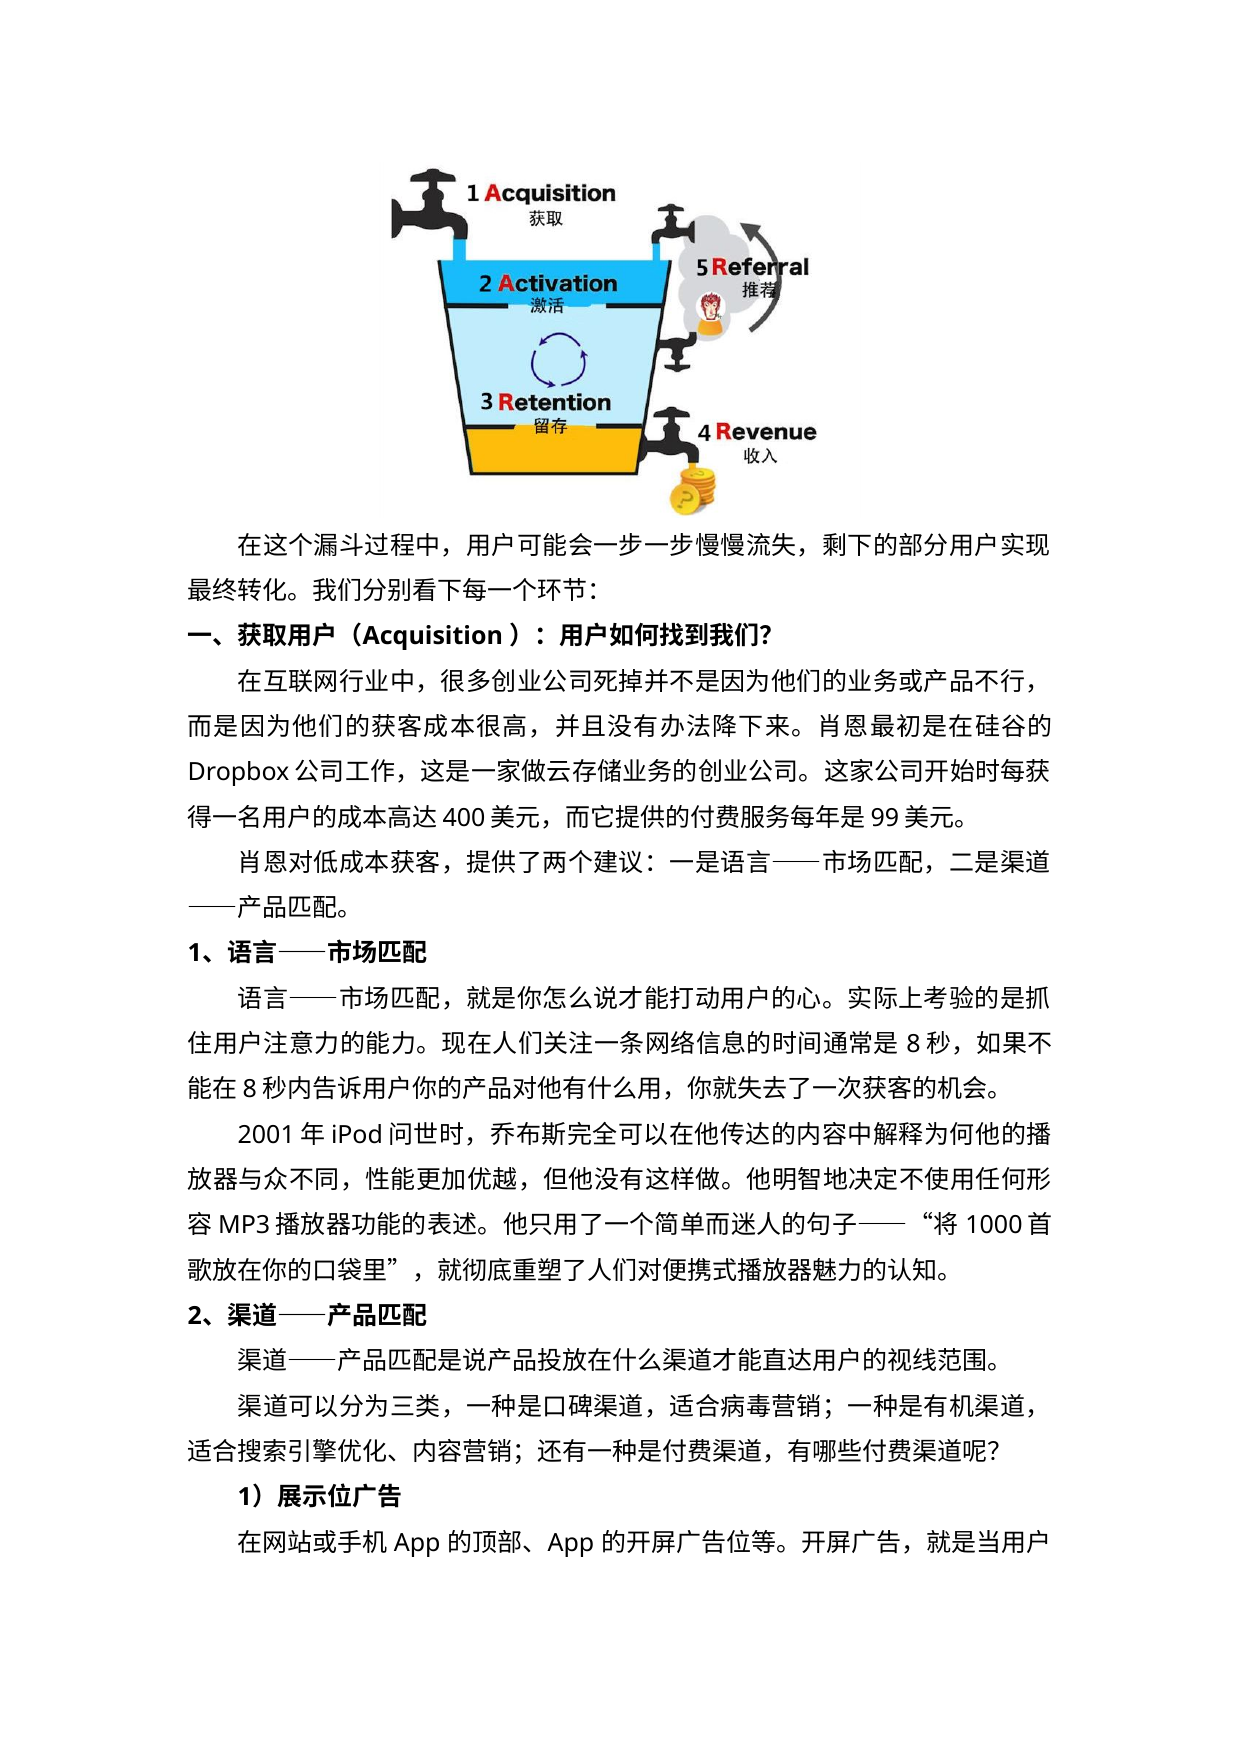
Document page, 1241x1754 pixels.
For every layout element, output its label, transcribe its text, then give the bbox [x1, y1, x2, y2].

text 2001年iPod问世时，乔布斯完全可以在他传达的内容中解释为何他的播放器与众不同，性能更加优越，但他没有这样做。他明智地决定不使用任何形容MP3播放器功能的表述。他只用了一个简单而迷人的句子——“将1000首歌放在你的口袋里”，就彻底重塑了人们对便携式播放器魅力的认知。 [187, 1114, 1053, 1286]
text 肖恩对低成本获客，提供了两个建议：一是语言——市场匹配，二是渠道——产品匹配。 [187, 842, 1053, 924]
text 渠道——产品匹配是说产品投放在什么渠道才能直达用户的视线范围。 [187, 1341, 1053, 1377]
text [187, 1522, 1053, 1558]
picture [379, 162, 861, 518]
text 2、渠道——产品匹配 [187, 1295, 1053, 1332]
text 1）展示位广告 [187, 1477, 1053, 1513]
text 渠道可以分为三类，一种是口碑渠道，适合病毒营销；一种是有机渠道，适合搜索引擎优化、内容营销；还有一种是付费渠道，有哪些付费渠道呢？ [187, 1386, 1053, 1468]
text 在互联网行业中，很多创业公司死掉并不是因为他们的业务或产品不行，而是因为他们的获客成本很高，并且没有办法降下来。肖恩最初是在硅谷的Dropbox公司工作，这是一家做云存储业务的创业公司。这家公司开始时每获得一名用户的成本高达400美元，而它提供的付费服务每年是99美元。 [187, 661, 1053, 833]
text 一、获取用户（Acquisition ）：用户如何找到我们？ [187, 616, 1053, 652]
text 语言——市场匹配，就是你怎么说才能打动用户的心。实际上考验的是抓住用户注意力的能力。现在人们关注一条网络信息的时间通常是8秒，如果不能在8秒内告诉用户你的产品对他有什么用，你就失去了一次获客的机会。 [187, 978, 1053, 1105]
text 在这个漏斗过程中，用户可能会一步一步慢慢流失，剩下的部分用户实现最终转化。我们分别看下每一个环节： [187, 525, 1053, 607]
text 1、语言——市场匹配 [187, 933, 1053, 969]
